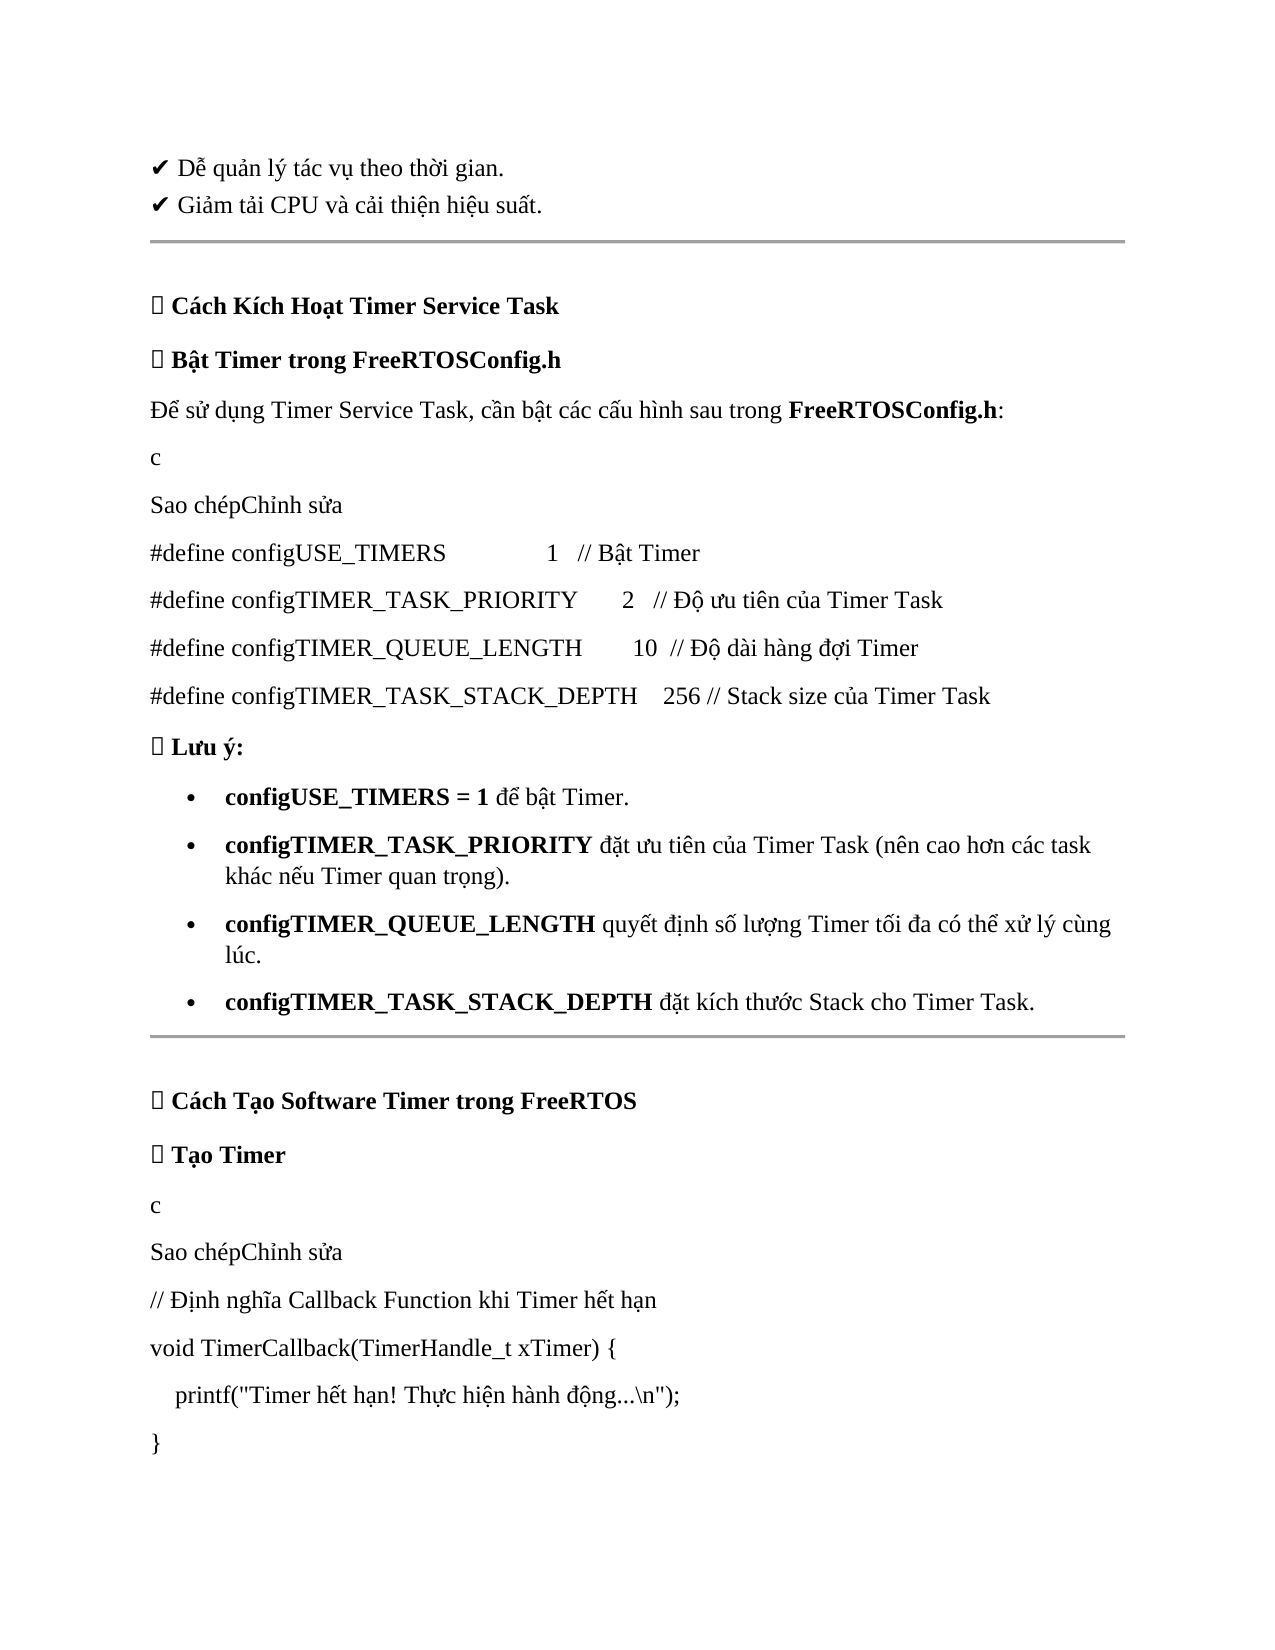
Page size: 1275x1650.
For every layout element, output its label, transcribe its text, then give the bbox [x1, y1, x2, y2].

list configTIMER_QUEUE_LENGTH quyết định số lượng Timer tối đa có thể xử lý cùng lúc. [187, 909, 1125, 968]
list configUSE_TIMERS = 1 để bật Timer. [187, 782, 1125, 811]
list configTIMER_TASK_PRIORITY đặt ưu tiên của Timer Task (nên cao hơn các task khác nếu Timer quan trọng). [187, 830, 1125, 890]
text // Định nghĩa Callback Function khi Timer hết hạn [150, 1285, 1125, 1314]
text Sao chépChỉnh sửa [150, 1237, 1125, 1266]
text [150, 150, 1125, 221]
text 📌 Cách Tạo Software Timer trong FreeRTOS [150, 1083, 1125, 1117]
text #define configTIMER_TASK_PRIORITY 2 // Độ ưu tiên của Timer Task [150, 586, 1125, 614]
text 📌 Lưu ý: [150, 729, 1125, 763]
text 🔹 Bật Timer trong FreeRTOSConfig.h [150, 341, 1125, 375]
text Sao chépChỉnh sửa [150, 490, 1125, 519]
text c [150, 442, 1125, 471]
text c [150, 1190, 1125, 1218]
text #define configUSE_TIMERS 1 // Bật Timer [150, 538, 1125, 567]
text } [150, 1428, 1125, 1457]
text printf("Timer hết hạn! Thực hiện hành động...\n"); [150, 1381, 1125, 1409]
text #define configTIMER_QUEUE_LENGTH 10 // Độ dài hàng đợi Timer [150, 633, 1125, 662]
list configTIMER_TASK_STACK_DEPTH đặt kích thước Stack cho Timer Task. [187, 987, 1125, 1016]
text void TimerCallback(TimerHandle_t xTimer) { [150, 1333, 1125, 1362]
text 🔹 Tạo Timer [150, 1136, 1125, 1170]
text #define configTIMER_TASK_STACK_DEPTH 256 // Stack size của Timer Task [150, 681, 1125, 710]
text 📌 Cách Kích Hoạt Timer Service Task [150, 288, 1125, 322]
text Để sử dụng Timer Service Task, cần bật các cấu hình sau trong FreeRTOSConfig.h: [150, 395, 1125, 423]
